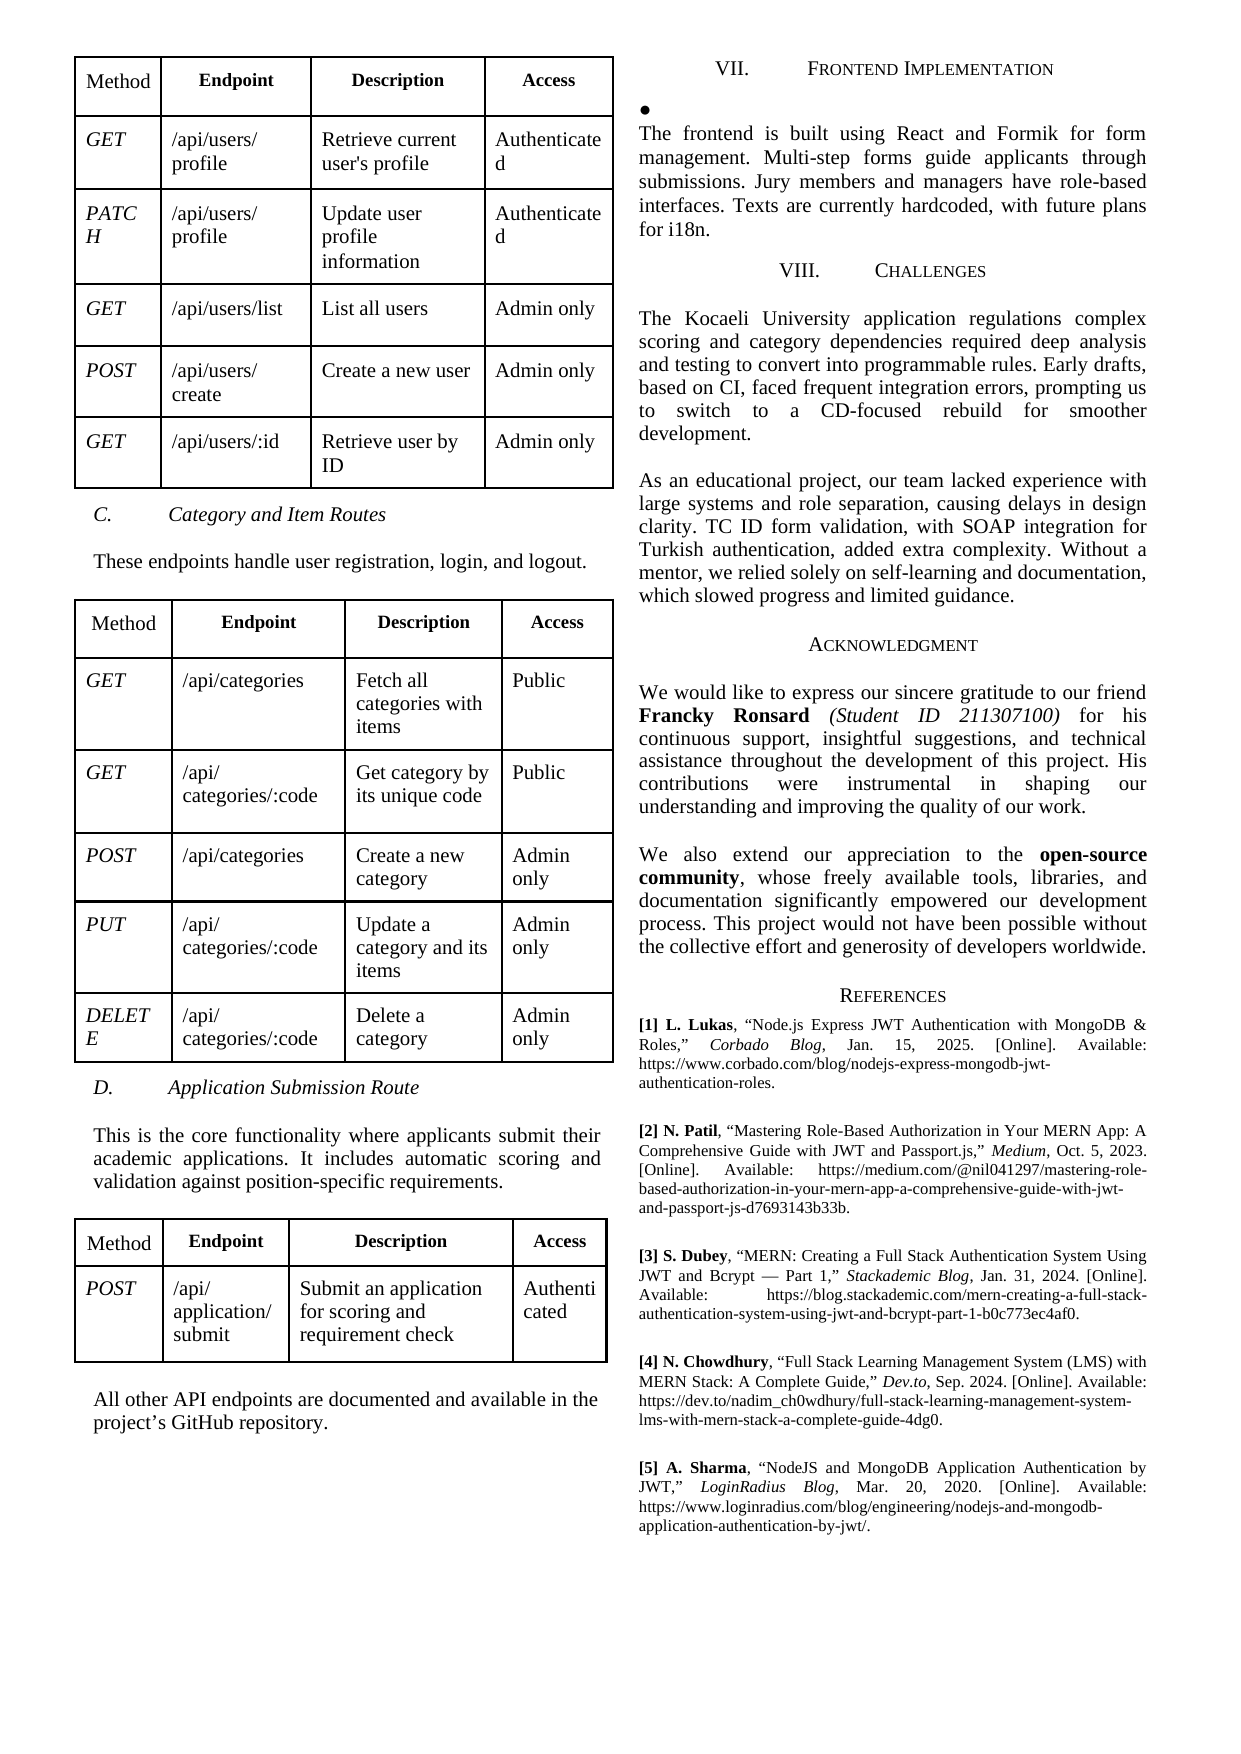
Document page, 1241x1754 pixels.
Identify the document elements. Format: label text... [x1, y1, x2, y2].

text These endpoints handle user registration, login, and logout. [93, 551, 601, 573]
text As an educational project, our team lacked experience with large systems and role separation, causing delays in design clarity. TC ID form validation, with SOAP integration for Turkish authentication, added extra complexity. Without a mentor, we relied solely on self-learning and documentation, which slowed progress and limited guidance. [639, 469, 1147, 607]
text [3] S. Dubey, “MERN: Creating a Full Stack Authentication System Using JWT and Bcrypt — Part 1,” Stackademic Blog, Jan. 31, 2024. [Online]. Available: https://blog.stackademic.com/mern-creating-a-full-stack-authentication-system-using-jwt-and-bcrypt-part-1-b0c773ec4af0. [639, 1246, 1147, 1347]
subtitle References [639, 983, 1147, 1007]
text We would like to express our sincere gratitude to our friend Francky Ronsard (Student ID 211307100) for his continuous support, insightful suggestions, and technical assistance throughout the development of this project. His contributions were instrumental in shaping our understanding and improving the quality of our work. [639, 681, 1147, 818]
text We also extend our appreciation to the open-source community, whose freely available tools, libraries, and documentation significantly empowered our development process. This project would not have been possible without the collective effort and generosity of developers worldwide. [639, 843, 1147, 958]
text The Kocaeli University application regulations complex scoring and category dependencies required deep analysis and testing to convert into programmable rules. Early drafts, based on CI, faced frequent integration errors, prompting us to switch to a CD-focused rebuild for smoother development. [639, 307, 1147, 444]
subtitle The frontend is built using React and Formik for form management. Multi-step forms guide applicants through submissions. Jury members and managers have role-based interfaces. Texts are currently hardcoded, with future plans for i18n. [639, 97, 1147, 241]
subtitle Acknowledgment [639, 632, 1147, 656]
text [5] A. Sharma, “NodeJS and MongoDB Application Authentication by JWT,” LoginRadius Blog, Mar. 20, 2020. [Online]. Available: https://www.loginradius.com/blog/engineering/nodejs-and-mongodb-application-authentication-by-jwt/. [639, 1458, 1147, 1559]
text This is the core functionality where applicants submit their academic applications. It includes automatic scoring and validation against position-specific requirements. [93, 1124, 601, 1193]
text [1] L. Lukas, “Node.js Express JWT Authentication with MongoDB & Roles,” Corbado Blog, Jan. 15, 2025. [Online]. Available: https://www.corbado.com/blog/nodejs-express-mongodb-jwt-authentication-roles. [639, 1015, 1147, 1116]
subtitle Application Submission Route [93, 1075, 601, 1099]
subtitle Challenges [639, 258, 1147, 282]
text [2] N. Patil, “Mastering Role-Based Authorization in Your MERN App: A Comprehensive Guide with JWT and Passport.js,” Medium, Oct. 5, 2023. [Online]. Available: https://medium.com/@nil041297/mastering-role-based-authorization-in-your-mern-app-a-comprehensive-guide-with-jwt-and-passport-js-d7693143b33b. [639, 1121, 1147, 1241]
text All other API endpoints are documented and available in the project’s GitHub repository. [93, 1388, 601, 1434]
text [4] N. Chowdhury, “Full Stack Learning Management System (LMS) with MERN Stack: A Complete Guide,” Dev.to, Sep. 2024. [Online]. Available: https://dev.to/nadim_ch0wdhury/full-stack-learning-management-system-lms-with-mern-stack-a-complete-guide-4dg0. [639, 1352, 1147, 1453]
subtitle Category and Item Routes [93, 502, 601, 526]
subtitle Frontend Implementation [639, 56, 1147, 80]
